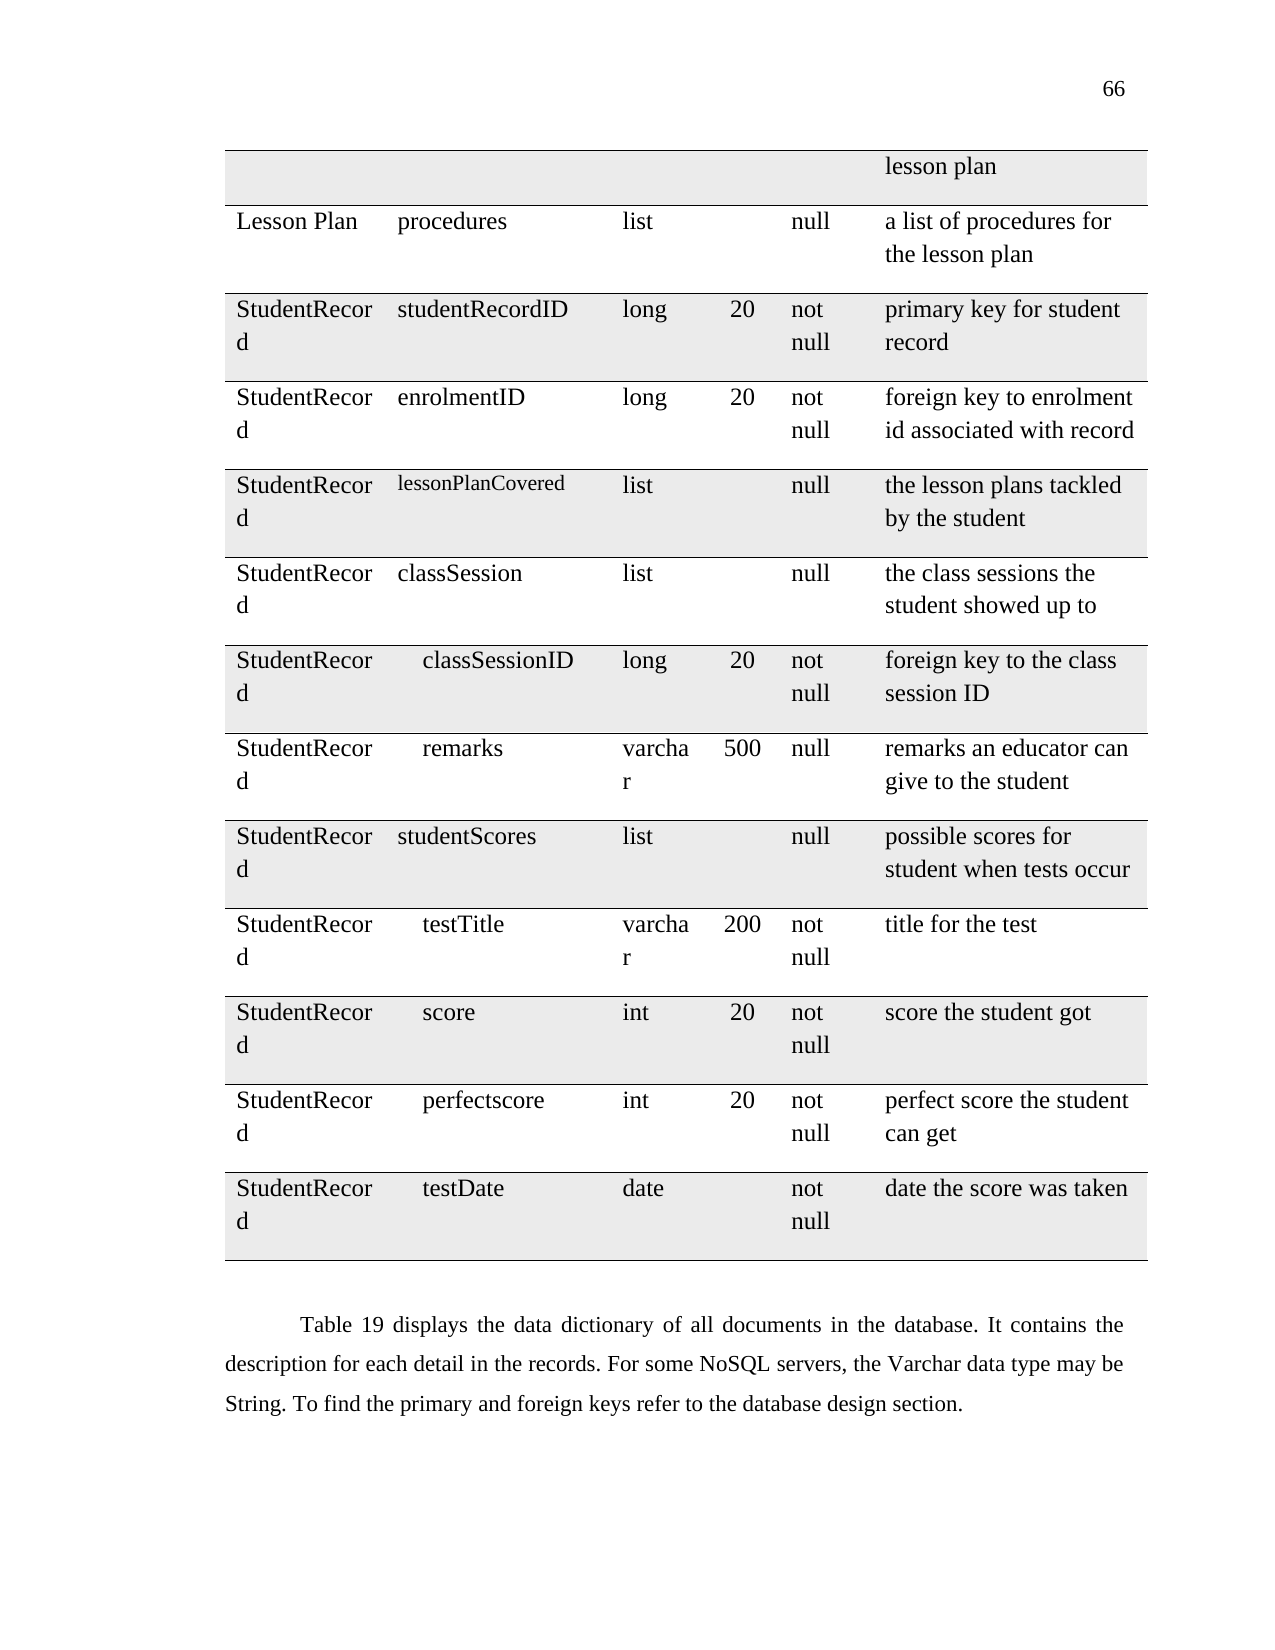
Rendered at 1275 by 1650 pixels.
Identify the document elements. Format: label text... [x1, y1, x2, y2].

text Table 19 displays the data dictionary of all documents in the database. It contains the description for each detail in the records. For some NoSQL servers, the Varchar data type may be String. To find the primary and foreign keys refer to the database design section. [225, 1311, 1125, 1416]
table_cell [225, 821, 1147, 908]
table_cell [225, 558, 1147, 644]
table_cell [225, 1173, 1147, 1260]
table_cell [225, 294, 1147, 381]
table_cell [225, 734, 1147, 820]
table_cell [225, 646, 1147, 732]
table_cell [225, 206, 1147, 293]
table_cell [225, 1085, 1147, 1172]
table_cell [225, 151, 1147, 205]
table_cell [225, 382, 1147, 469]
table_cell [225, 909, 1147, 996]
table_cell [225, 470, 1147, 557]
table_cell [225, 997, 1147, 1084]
